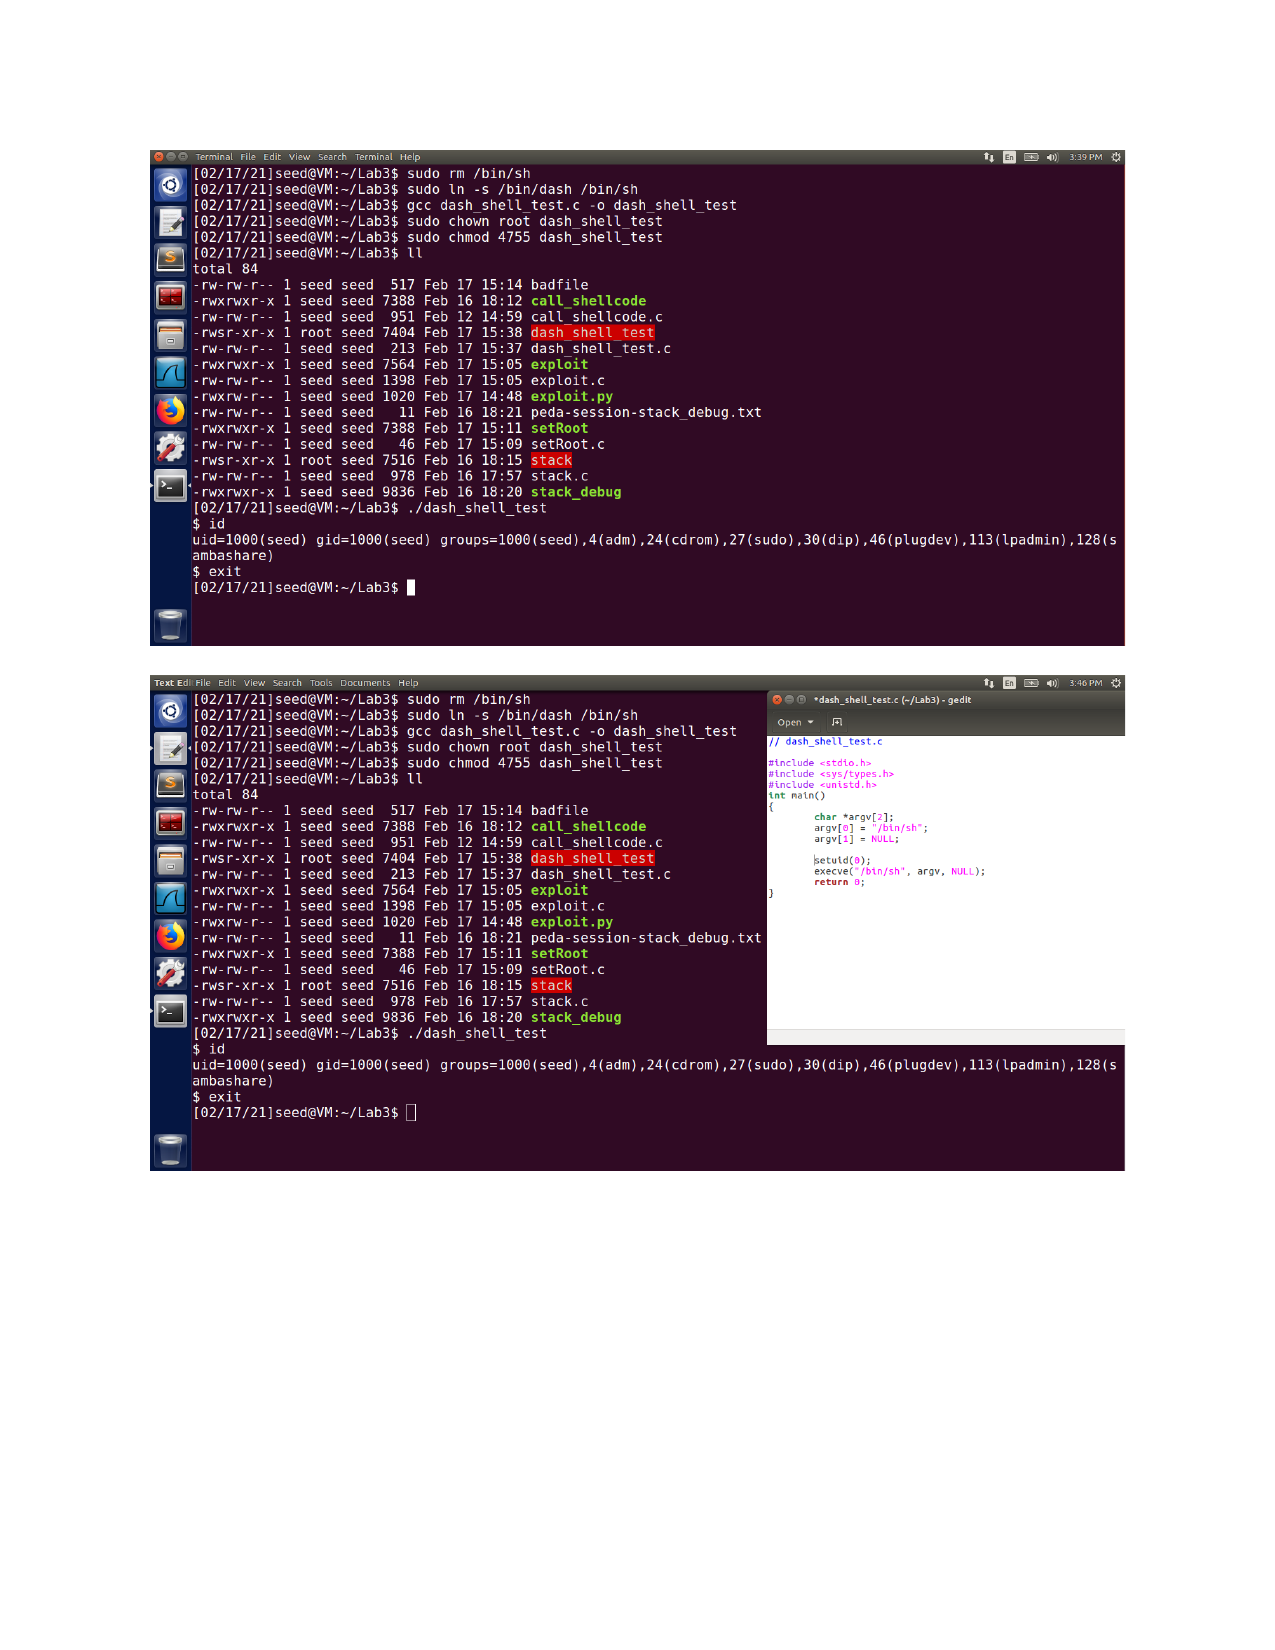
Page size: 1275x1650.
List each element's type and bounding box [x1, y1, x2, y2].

picture [150, 675, 1125, 1171]
picture [150, 150, 1125, 646]
